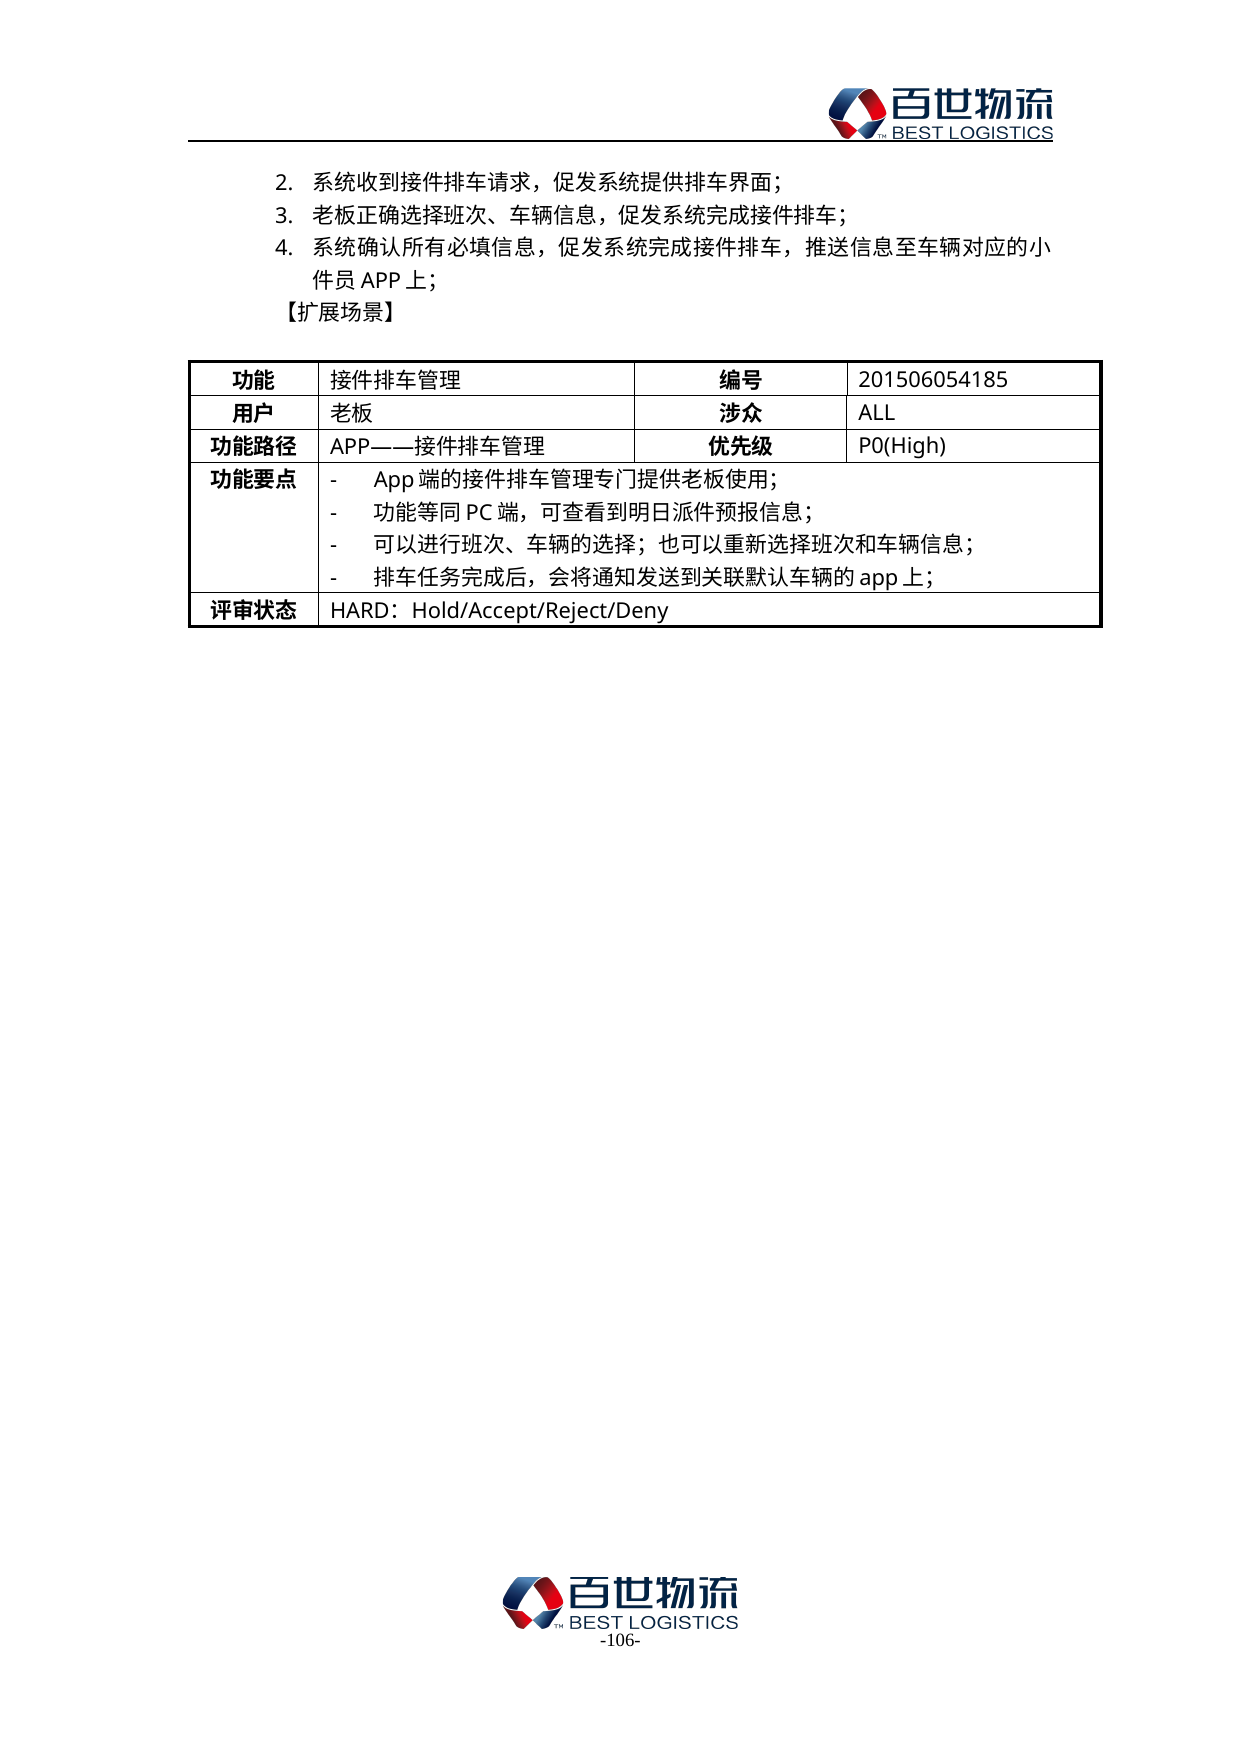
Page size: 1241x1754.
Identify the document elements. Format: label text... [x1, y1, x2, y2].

list 系统收到接件排车请求，促发系统提供排车界面； [275, 165, 1053, 197]
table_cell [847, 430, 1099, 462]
list 系统确认所有必填信息，促发系统完成接件排车，推送信息至车辆对应的小件员APP上； [275, 230, 1053, 295]
list 【扩展场景】 [275, 295, 1053, 327]
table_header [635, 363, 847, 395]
picture [502, 1577, 738, 1629]
list 老板正确选择班次、车辆信息，促发系统完成接件排车； [275, 197, 1053, 230]
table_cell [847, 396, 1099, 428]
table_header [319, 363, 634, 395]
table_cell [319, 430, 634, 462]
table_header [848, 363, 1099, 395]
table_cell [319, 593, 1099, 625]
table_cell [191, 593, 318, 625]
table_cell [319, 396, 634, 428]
picture [828, 88, 1053, 139]
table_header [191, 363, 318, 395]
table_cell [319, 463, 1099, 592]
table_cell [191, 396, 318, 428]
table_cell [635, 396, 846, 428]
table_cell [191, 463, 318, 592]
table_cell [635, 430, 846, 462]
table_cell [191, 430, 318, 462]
